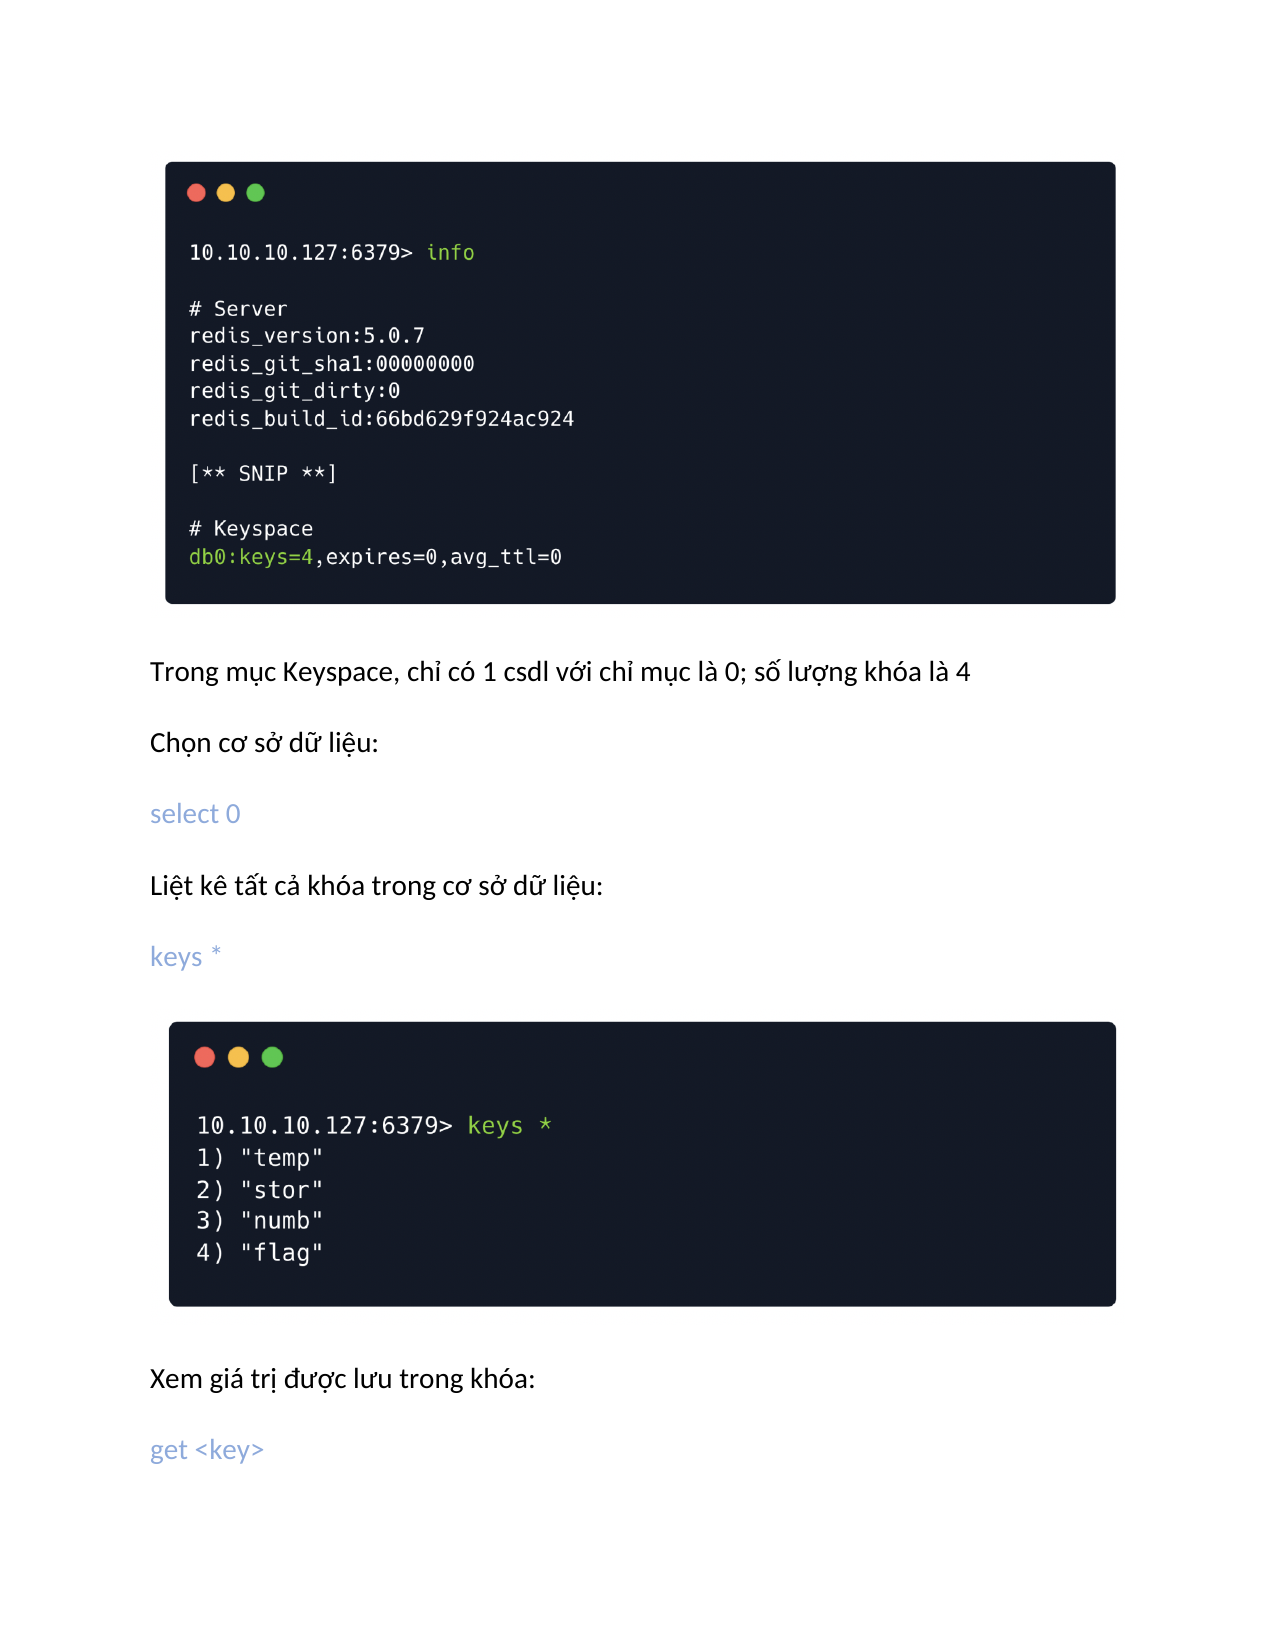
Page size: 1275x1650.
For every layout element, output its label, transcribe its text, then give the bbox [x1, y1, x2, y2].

text get <key> [150, 1431, 1125, 1467]
text Trong mục Keyspace, chỉ có 1 csdl với chỉ mục là 0; số lượng khóa là 4 [150, 653, 1125, 688]
text Xem giá trị được lưu trong khóa: [150, 1360, 1125, 1396]
text Chọn cơ sở dữ liệu: [150, 724, 1125, 760]
text select 0 [150, 795, 1125, 831]
picture [150, 150, 1125, 618]
picture [150, 1009, 1125, 1325]
text keys * [150, 938, 1125, 973]
text Liệt kê tất cả khóa trong cơ sở dữ liệu: [150, 867, 1125, 902]
